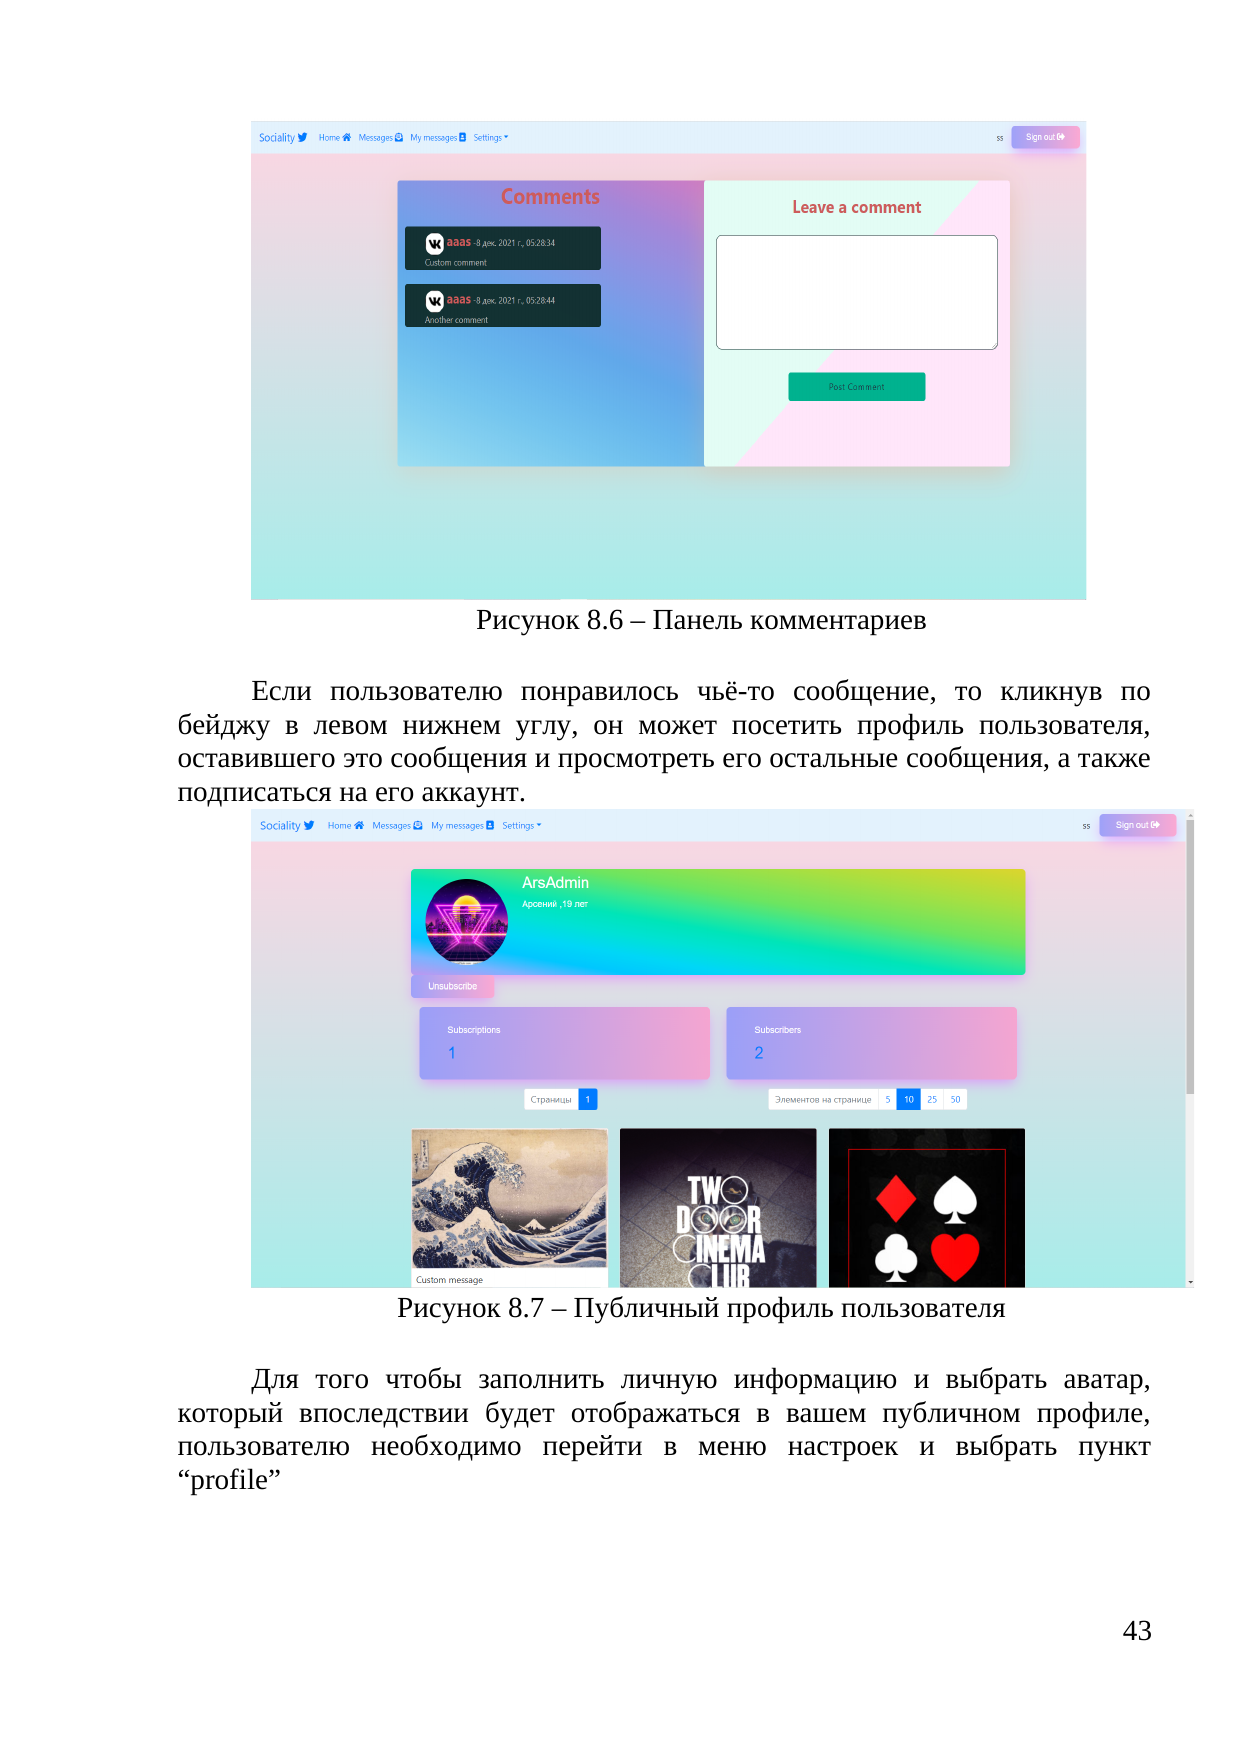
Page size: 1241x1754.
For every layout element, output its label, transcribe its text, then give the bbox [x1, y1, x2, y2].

text Если пользователю понравилось чьё-то сообщение, то кликнув по бейджу в левом нижнем углу, он может посетить профиль пользователя, оставившего это сообщения и просмотреть его остальные сообщения, а также подписаться на его аккаунт. [177, 673, 1152, 807]
text Рисунок 8.7 – Публичный профиль пользователя [177, 1290, 1152, 1323]
text Для того чтобы заполнить личную информацию и выбрать аватар, который впоследствии будет отображаться в вашем публичном профиле, пользователю необходимо перейти в меню настроек и выбрать пункт “profile” [177, 1361, 1152, 1495]
picture [251, 118, 1087, 600]
picture [251, 809, 1195, 1288]
text Рисунок 8.6 – Панель комментариев [177, 602, 1152, 636]
